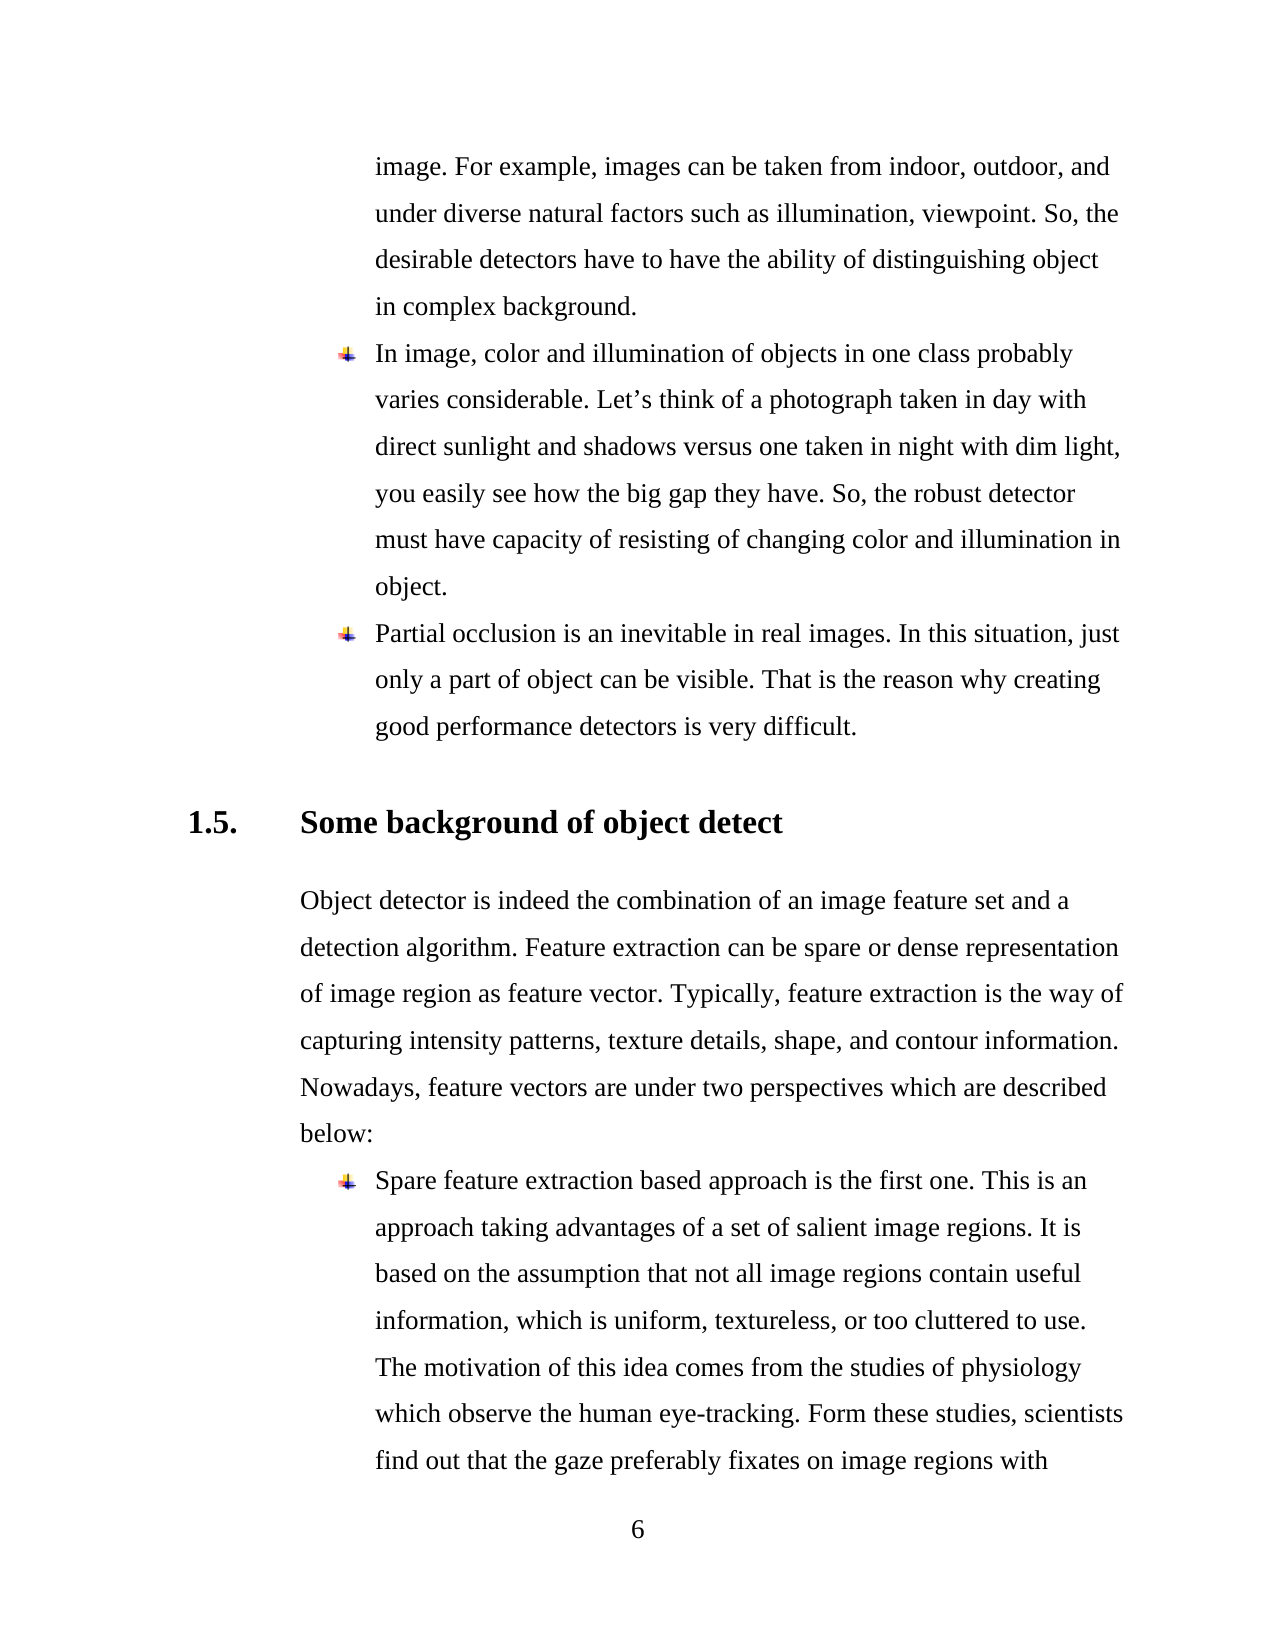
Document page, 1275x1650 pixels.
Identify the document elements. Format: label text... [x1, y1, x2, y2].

picture [338, 345, 356, 362]
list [337, 1164, 1125, 1475]
picture [338, 625, 356, 642]
list In image, color and illumination of objects in one class probably varies considerable. Let’s think of a photograph taken in day with direct sunlight and shadows versus one taken in night with dim light, you easily see how the big gap they have. So, the robust detector must have capacity of resisting of changing color and illumination in object. [337, 337, 1125, 601]
list Object detector is indeed the combination of an image feature set and a detection algorithm. Feature extraction can be spare or dense representation of image region as feature vector. Typically, feature extraction is the way of capturing intensity patterns, texture details, shape, and contour information. Nowadays, feature vectors are under two perspectives which are described below: [300, 884, 1125, 1148]
text Some background of object detect [187, 802, 1125, 841]
picture [338, 1172, 356, 1190]
list Partial occlusion is an inevitable in real images. In this situation, just only a part of object can be visible. That is the reason why creating good performance detectors is very difficult. [337, 617, 1125, 741]
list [337, 150, 1125, 321]
